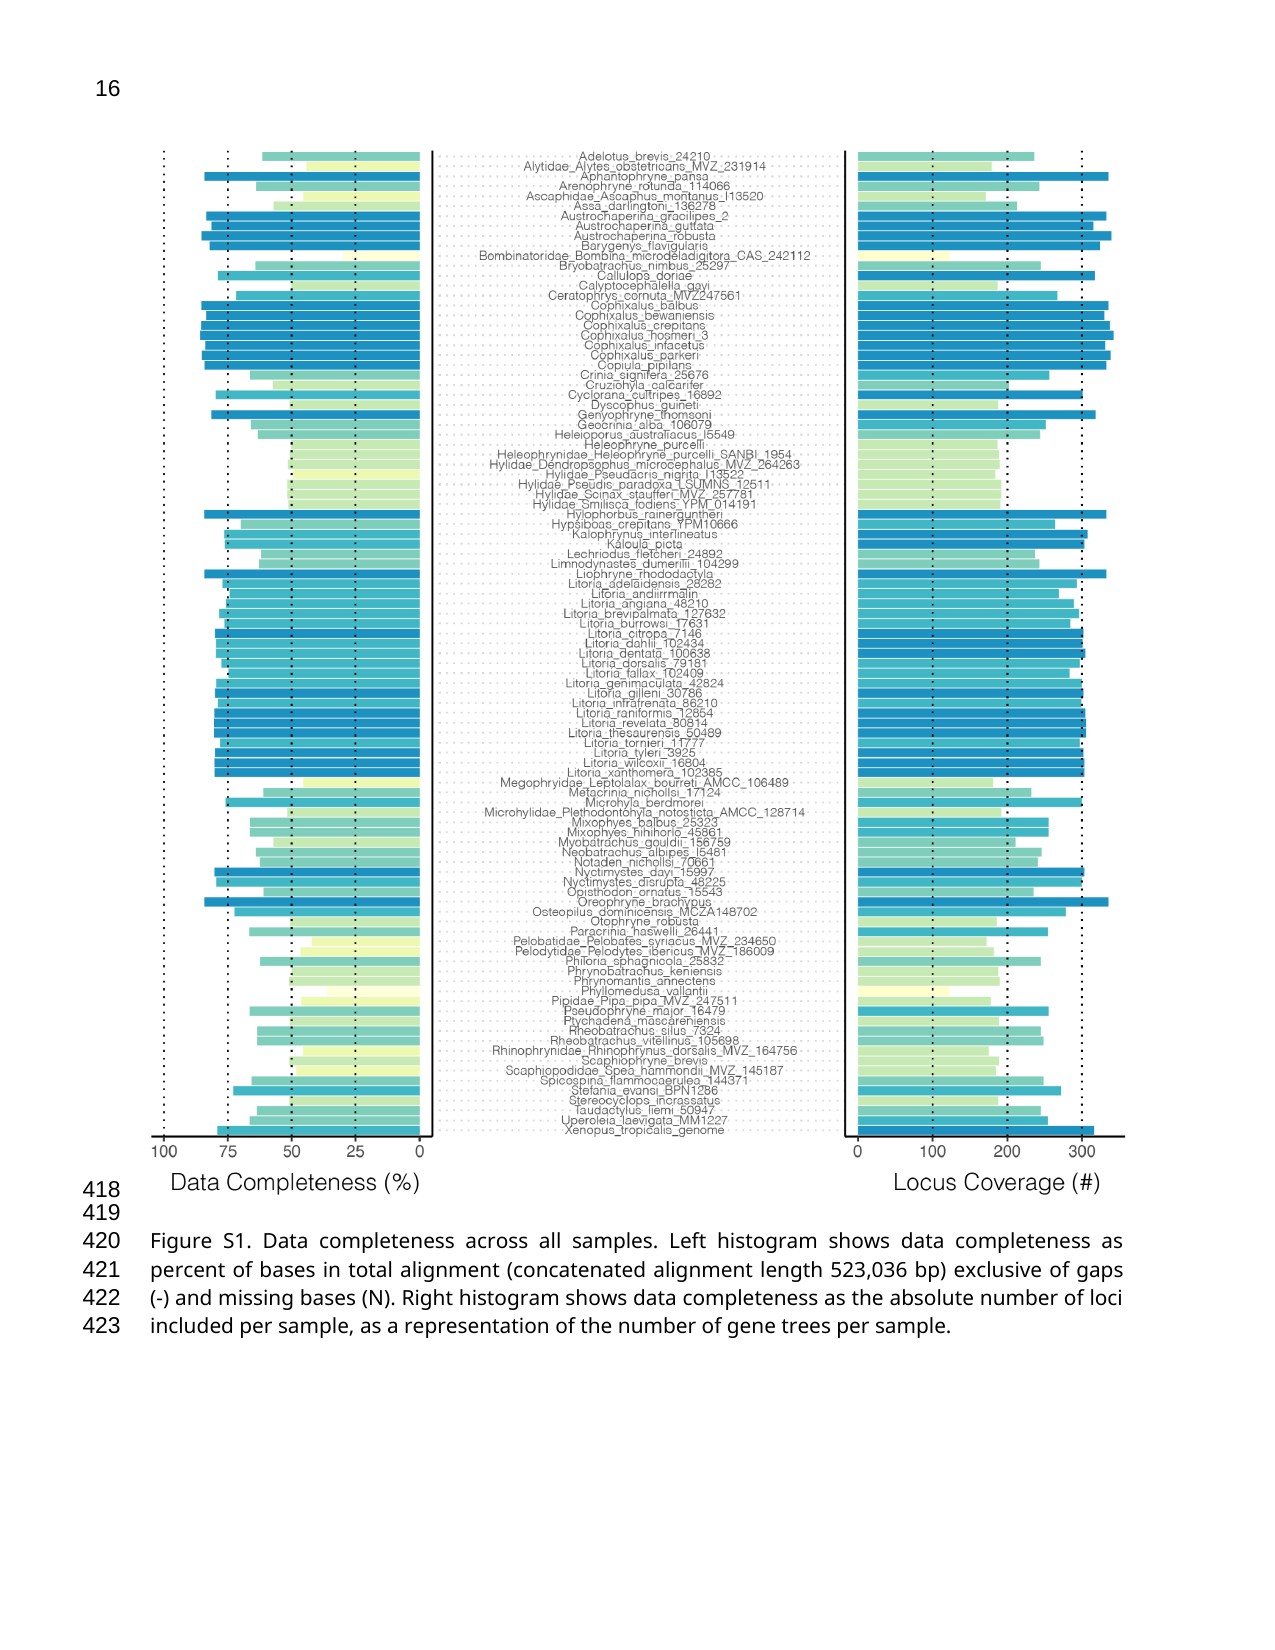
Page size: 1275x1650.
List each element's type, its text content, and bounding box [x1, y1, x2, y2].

text Figure S1. Data completeness across all samples. Left histogram shows data completeness as percent of bases in total alignment (concatenated alignment length 523,036 bp) exclusive of gaps (-) and missing bases (N). Right histogram shows data completeness as the absolute number of loci included per sample, as a representation of the number of gene trees per sample. [150, 1226, 1125, 1340]
picture [150, 150, 1125, 1198]
